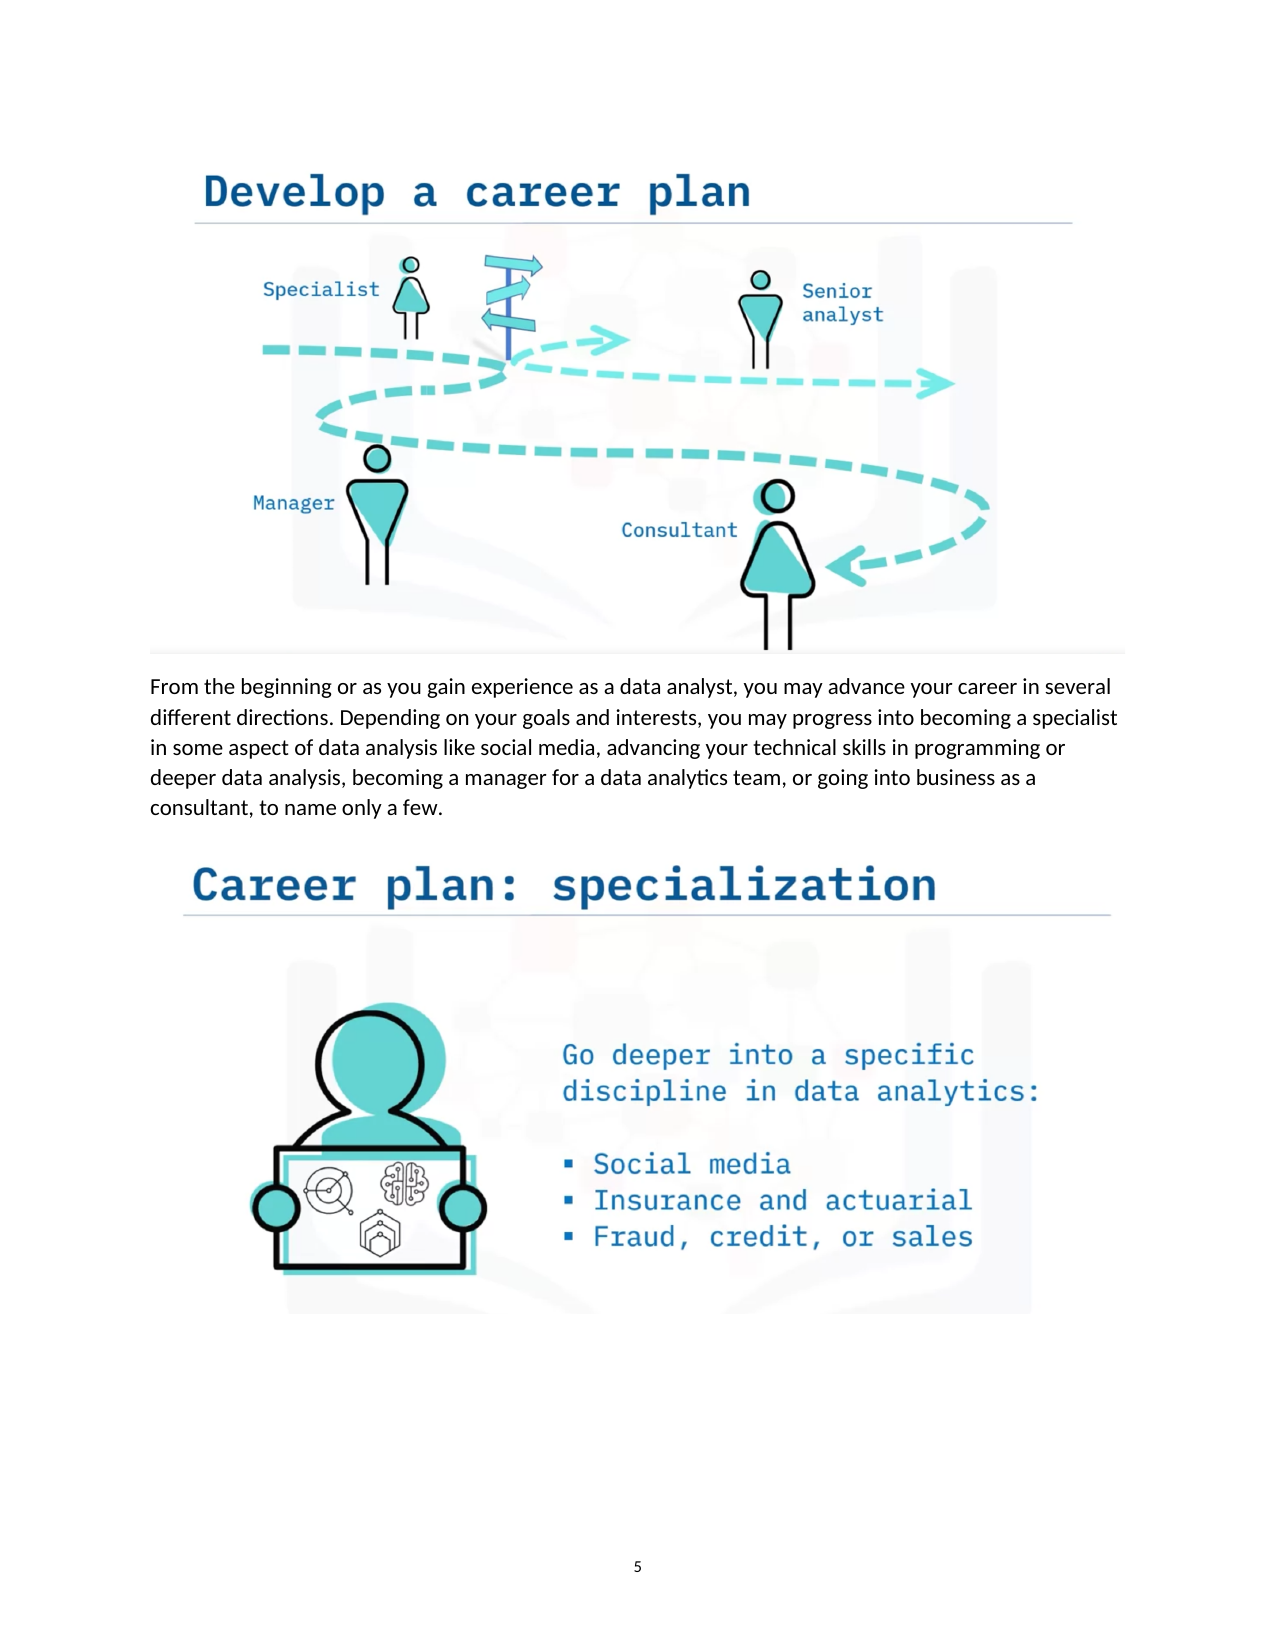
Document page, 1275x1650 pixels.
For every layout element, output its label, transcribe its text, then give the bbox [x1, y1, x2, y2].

text From the beginning or as you gain experience as a data analyst, you may advance your career in several different directions. Depending on your goals and interests, you may progress into becoming a specialist in some aspect of data analysis like social media, advancing your technical skills in programming or deeper data analysis, becoming a manager for a data analytics team, or going into business as a consultant, to name only a few. [150, 672, 1125, 821]
picture [150, 150, 1125, 654]
picture [150, 840, 1125, 1314]
